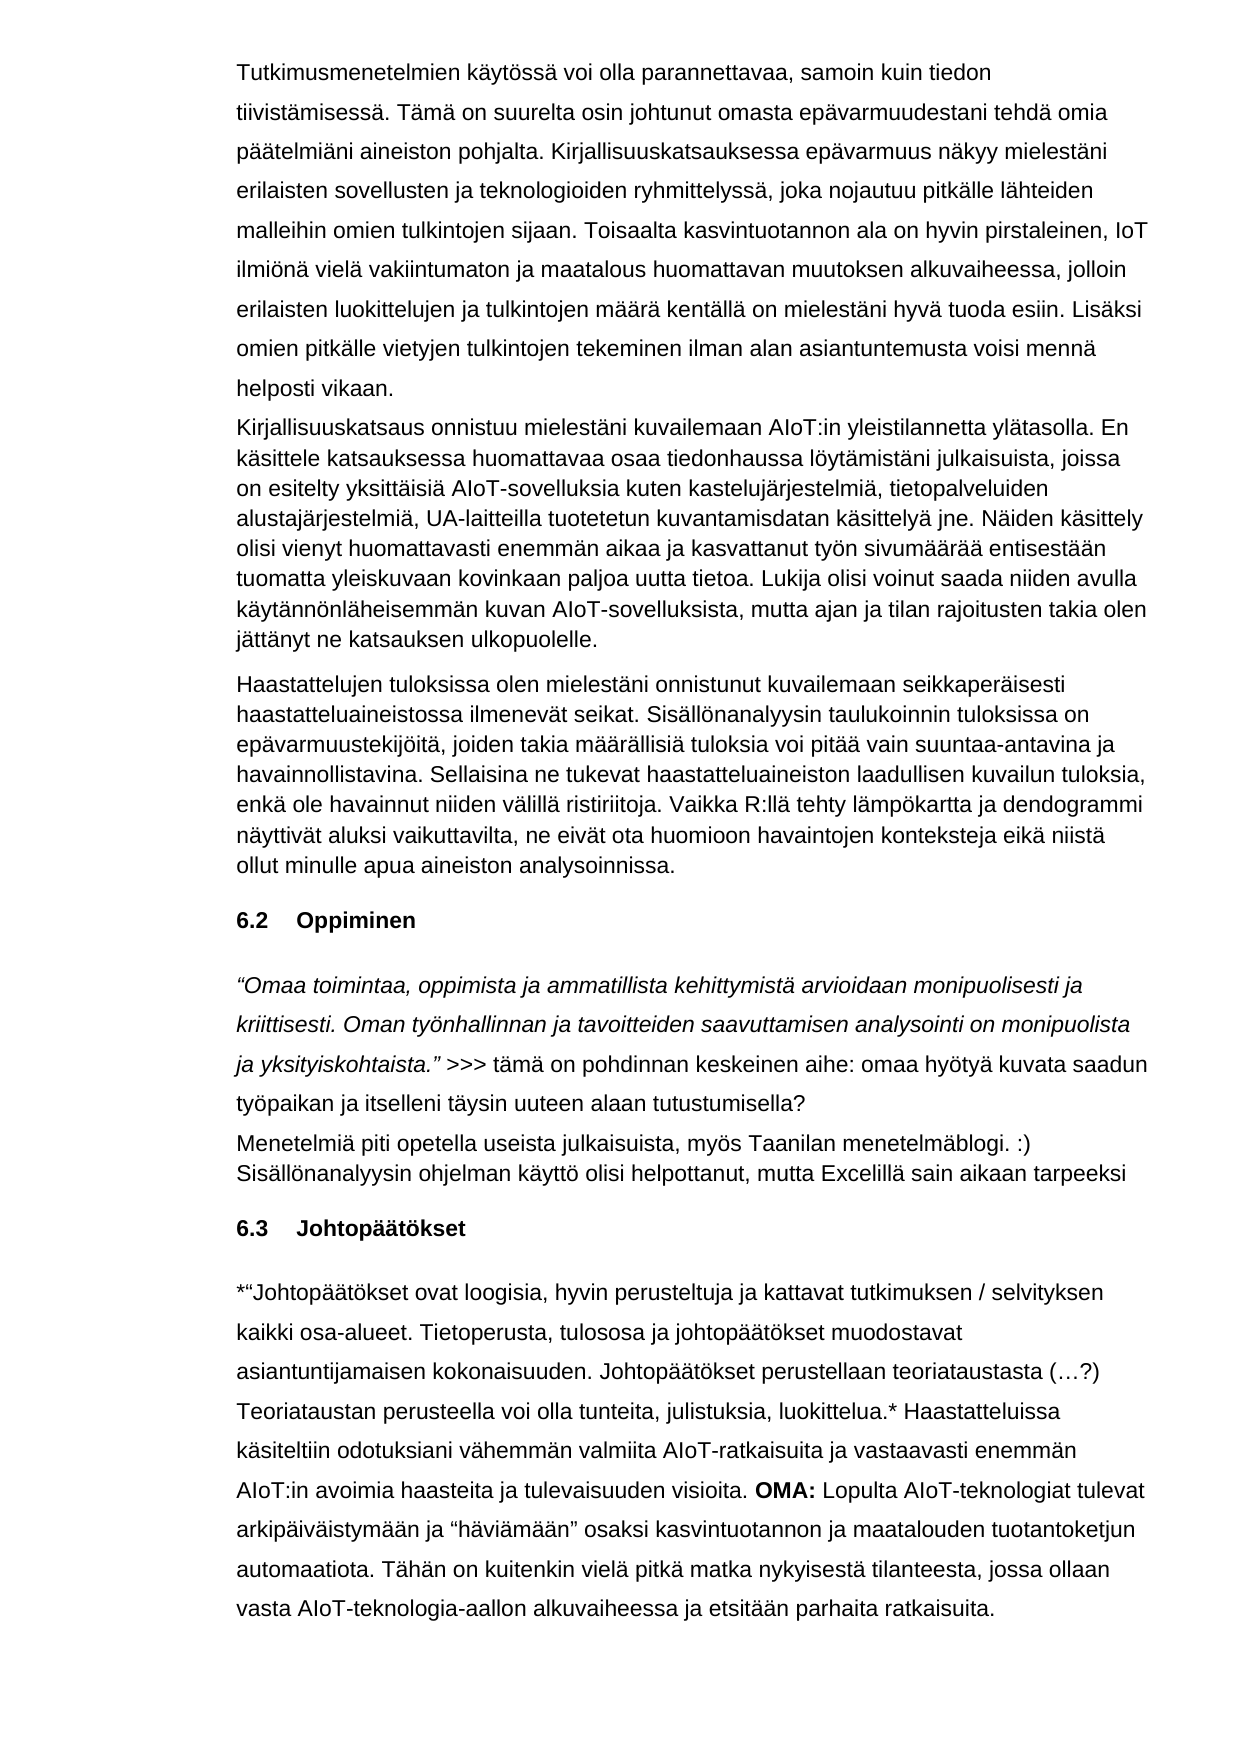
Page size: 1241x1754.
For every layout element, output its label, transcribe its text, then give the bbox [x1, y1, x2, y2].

text Menetelmiä piti opetella useista julkaisuista, myös Taanilan menetelmäblogi. :) Sisällönanalyysin ohjelman käyttö olisi helpottanut, mutta Excelillä sain aikaan tarpeeksi [236, 1129, 1152, 1186]
text Kirjallisuuskatsaus onnistuu mielestäni kuvailemaan AIoT:in yleistilannetta ylätasolla. En käsittele katsauksessa huomattavaa osaa tiedonhaussa löytämistäni julkaisuista, joissa on esitelty yksittäisiä AIoT-sovelluksia kuten kastelujärjestelmiä, tietopalveluiden alustajärjestelmiä, UA-laitteilla tuotetetun kuvantamisdatan käsittelyä jne. Näiden käsittely olisi vienyt huomattavasti enemmän aikaa ja kasvattanut työn sivumäärää entisestään tuomatta yleiskuvaan kovinkaan paljoa uutta tietoa. Lukija olisi voinut saada niiden avulla käytännönläheisemmän kuvan AIoT-sovelluksista, mutta ajan ja tilan rajoitusten takia olen jättänyt ne katsauksen ulkopuolelle. [236, 414, 1152, 652]
text Haastattelujen tuloksissa olen mielestäni onnistunut kuvailemaan seikkaperäisesti haastatteluaineistossa ilmenevät seikat. Sisällönanalyysin taulukoinnin tuloksissa on epävarmuustekijöitä, joiden takia määrällisiä tuloksia voi pitää vain suuntaa-antavina ja havainnollistavina. Sellaisina ne tukevat haastatteluaineiston laadullisen kuvailun tuloksia, enkä ole havainnut niiden välillä ristiriitoja. Vaikka R:llä tehty lämpökartta ja dendogrammi näyttivät aluksi vaikuttavilta, ne eivät ota huomioon havaintojen konteksteja eikä niistä ollut minulle apua aineiston analysoinnissa. [236, 671, 1152, 878]
subtitle Johtopäätökset [236, 1215, 1152, 1241]
subtitle Oppiminen [236, 907, 1152, 933]
